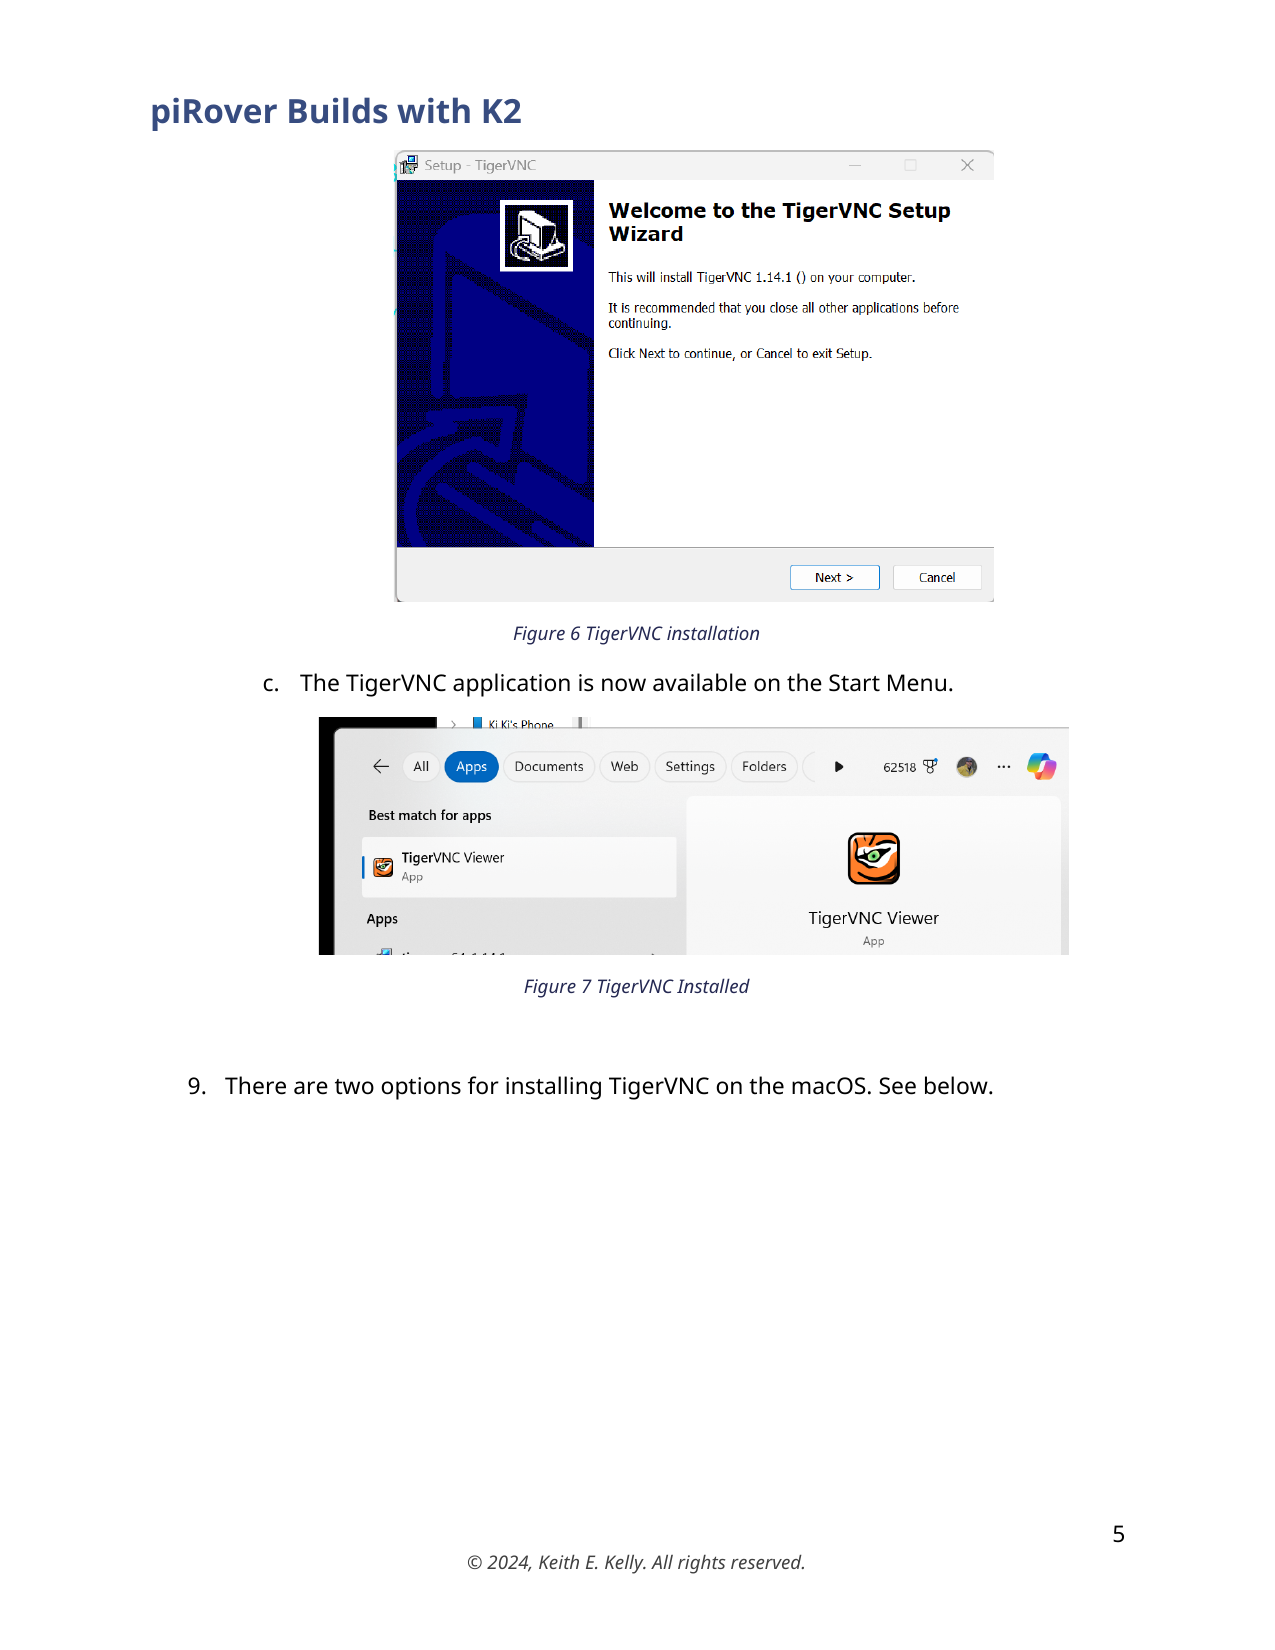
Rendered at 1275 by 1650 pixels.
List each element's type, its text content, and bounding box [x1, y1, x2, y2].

picture [318, 717, 1069, 955]
picture [393, 150, 994, 602]
list There are two options for installing TigerVNC on the macOS. See below. [187, 1070, 1125, 1102]
list The TigerVNC application is now available on the Start Menu. [262, 667, 1125, 698]
